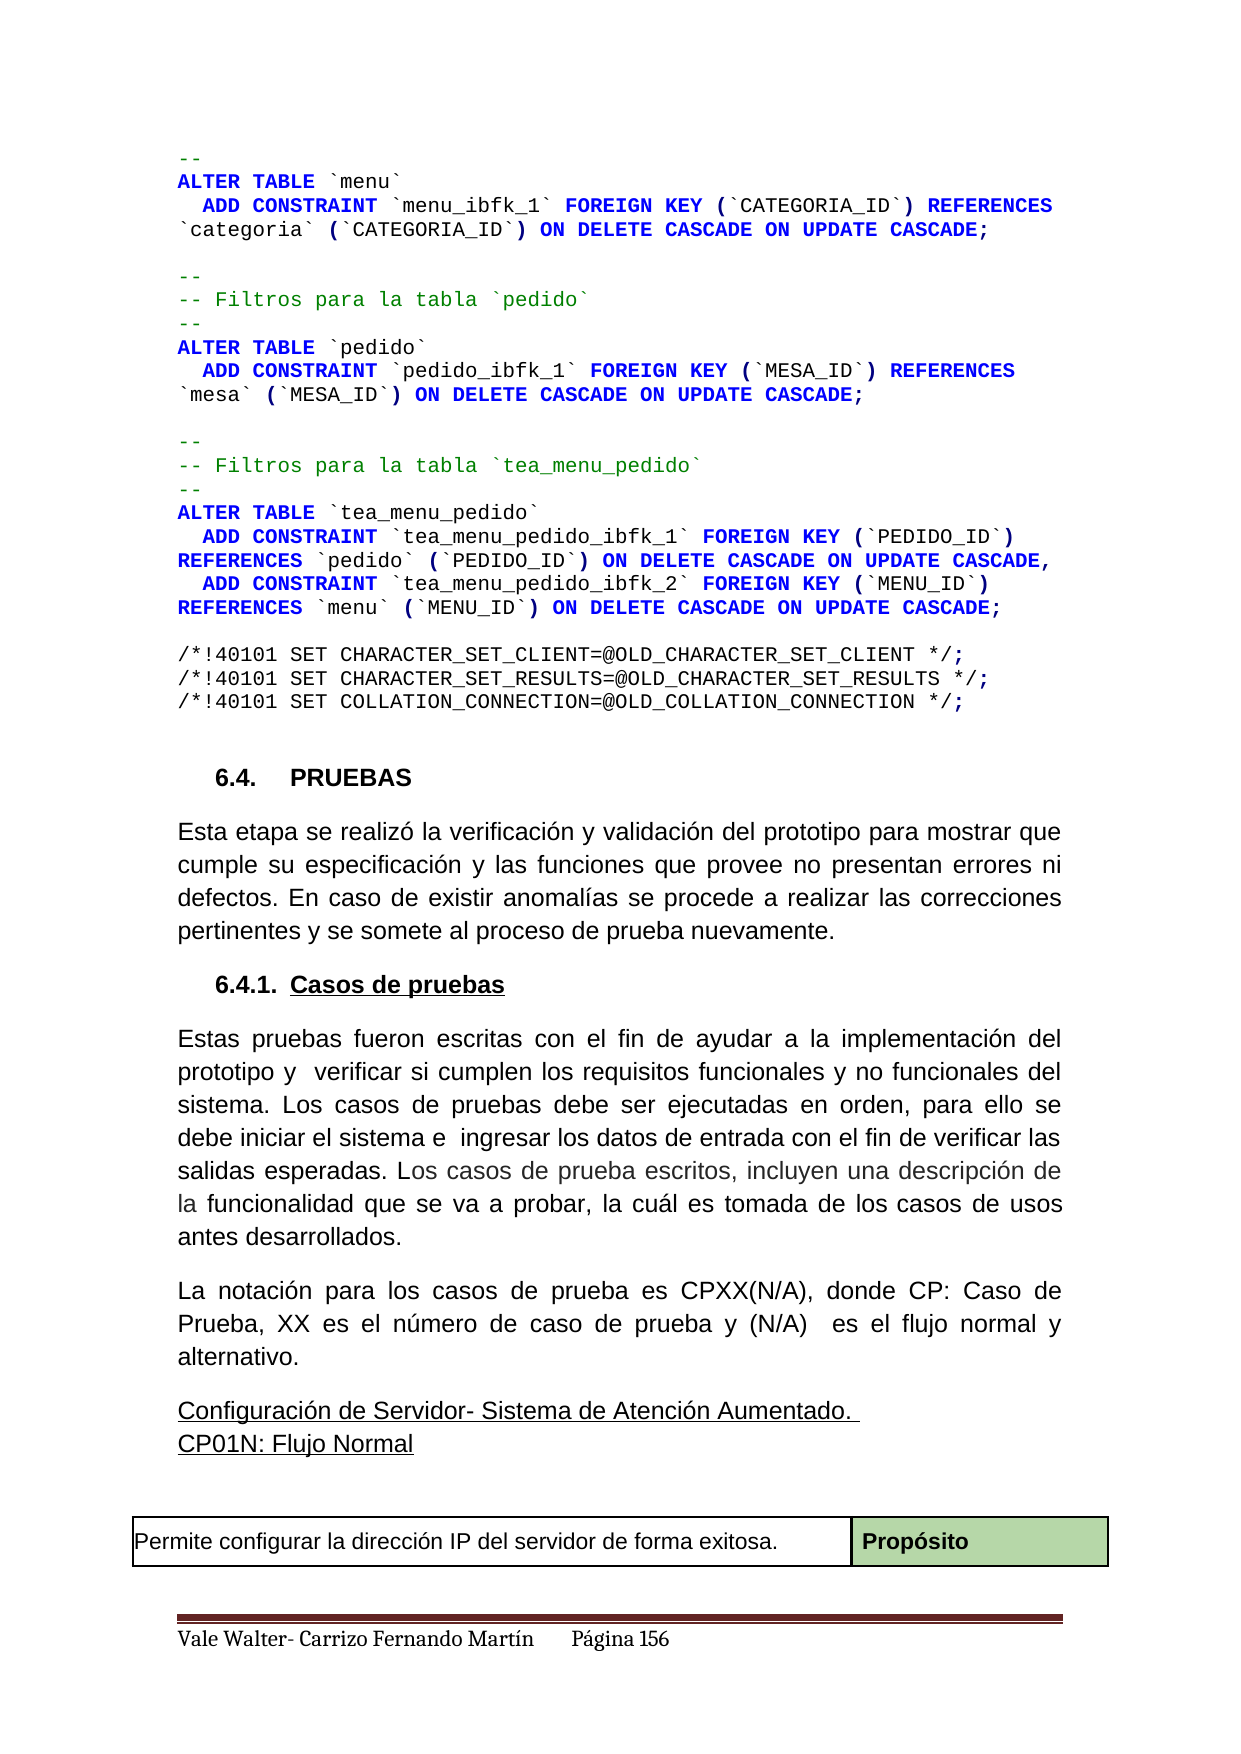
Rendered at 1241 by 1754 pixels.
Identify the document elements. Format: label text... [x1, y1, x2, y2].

list PRUEBAS [215, 763, 1063, 792]
text ALTER TABLE `menu` [177, 171, 1063, 195]
text ALTER TABLE `pedido` [177, 337, 1063, 360]
text La notación para los casos de prueba es CPXX(N/A), donde CP: Caso de Prueba, XX es el número de caso de prueba y (N/A) es el flujo normal y alternativo. [177, 1276, 1063, 1371]
text /*!40101 SET CHARACTER_SET_RESULTS=@OLD_CHARACTER_SET_RESULTS */; [177, 668, 1063, 691]
text Esta etapa se realizó la verificación y validación del prototipo para mostrar que cumple su especificación y las funciones que provee no presentan errores ni defectos. En caso de existir anomalías se procede a realizar las correcciones pertinentes y se somete al proceso de prueba nuevamente. [177, 817, 1063, 945]
text Configuración de Servidor- Sistema de Atención Aumentado. [177, 1396, 1063, 1425]
text ALTER TABLE `tea_menu_pedido` [177, 502, 1063, 526]
text /*!40101 SET COLLATION_CONNECTION=@OLD_COLLATION_CONNECTION */; [177, 691, 1063, 715]
text -- Filtros para la tabla `tea_menu_pedido` [177, 455, 1063, 479]
text ADD CONSTRAINT `tea_menu_pedido_ibfk_2` FOREIGN KEY (`MENU_ID`) REFERENCES `menu` (`MENU_ID`) ON DELETE CASCADE ON UPDATE CASCADE; [177, 573, 1063, 621]
text -- [177, 431, 1063, 455]
text ADD CONSTRAINT `pedido_ibfk_1` FOREIGN KEY (`MESA_ID`) REFERENCES `mesa` (`MESA_ID`) ON DELETE CASCADE ON UPDATE CASCADE; [177, 360, 1063, 408]
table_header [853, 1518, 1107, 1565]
list Casos de pruebas [215, 970, 1063, 999]
text -- [177, 266, 1063, 289]
text -- Filtros para la tabla `pedido` [177, 289, 1063, 313]
text -- [177, 313, 1063, 337]
text Estas pruebas fueron escritas con el fin de ayudar a la implementación del prototipo y verificar si cumplen los requisitos funcionales y no funcionales del sistema. Los casos de pruebas debe ser ejecutadas en orden, para ello se debe iniciar el sistema e ingresar los datos de entrada con el fin de verificar las salidas esperadas. Los casos de prueba escritos, incluyen una descripción de la funcionalidad que se va a probar, la cuál es tomada de los casos de usos antes desarrollados. [177, 1024, 1063, 1251]
text -- [177, 479, 1063, 502]
text /*!40101 SET CHARACTER_SET_CLIENT=@OLD_CHARACTER_SET_CLIENT */; [177, 644, 1063, 668]
text -- [177, 148, 1063, 171]
text ADD CONSTRAINT `menu_ibfk_1` FOREIGN KEY (`CATEGORIA_ID`) REFERENCES `categoria` (`CATEGORIA_ID`) ON DELETE CASCADE ON UPDATE CASCADE; [177, 195, 1063, 242]
text ADD CONSTRAINT `tea_menu_pedido_ibfk_1` FOREIGN KEY (`PEDIDO_ID`) REFERENCES `pedido` (`PEDIDO_ID`) ON DELETE CASCADE ON UPDATE CASCADE, [177, 526, 1063, 573]
text CP01N: Flujo Normal [177, 1429, 1063, 1458]
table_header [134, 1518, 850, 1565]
